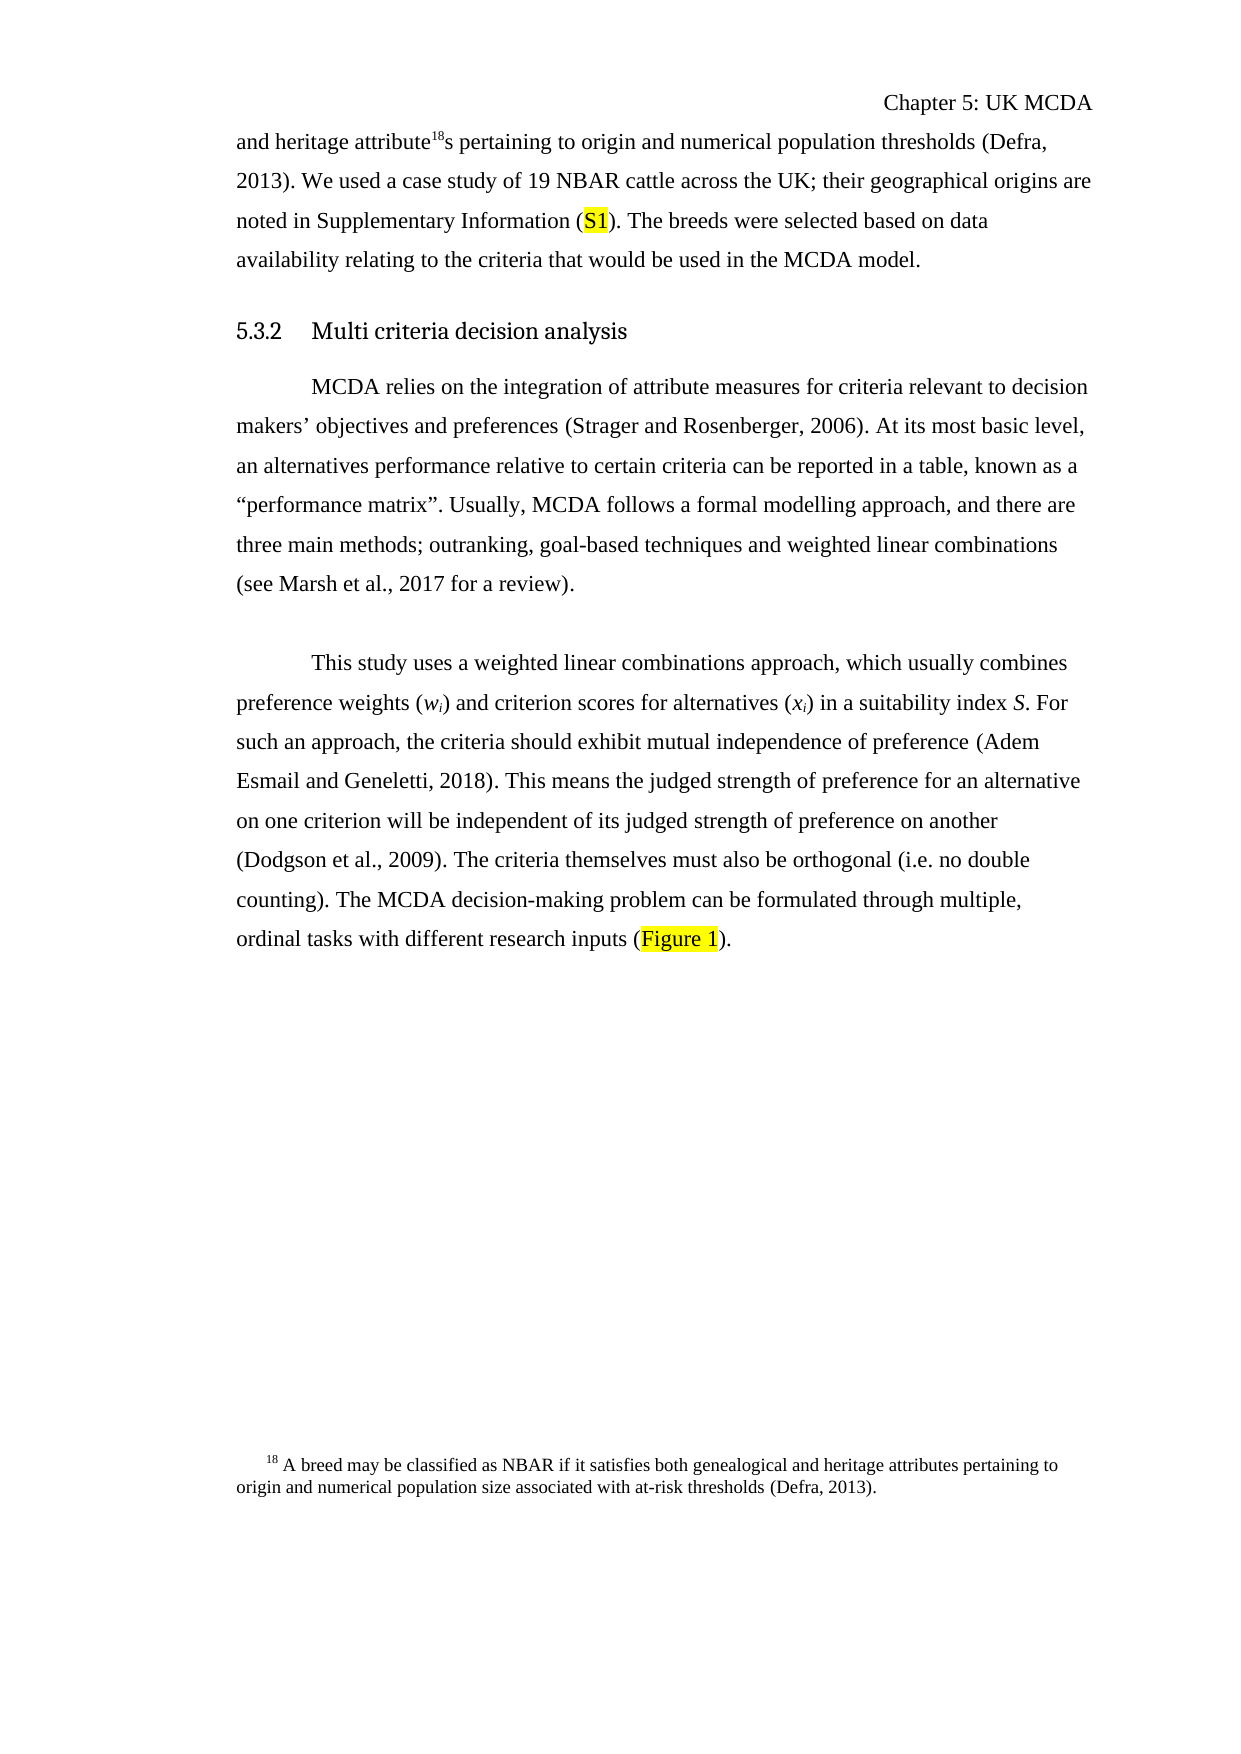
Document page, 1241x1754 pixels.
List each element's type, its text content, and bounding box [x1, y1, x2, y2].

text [236, 128, 1092, 273]
text MCDA relies on the integration of attribute measures for criteria relevant to decision makers’ objectives and preferences (Strager and Rosenberger, 2006). At its most basic level, an alternatives performance relative to certain criteria can be reported in a table, known as a “performance matrix”. Usually, MCDA follows a formal modelling approach, and there are three main methods; outranking, goal-based techniques and weighted linear combinations (see Marsh et al., 2017 for a review). [236, 373, 1092, 597]
text This study uses a weighted linear combinations approach, which usually combines preference weights (wi) and criterion scores for alternatives (xi) in a suitability index S. For such an approach, the criteria should exhibit mutual independence of preference (Adem Esmail and Geneletti, 2018). This means the judged strength of preference for an alternative on one criterion will be independent of its judged strength of preference on another (Dodgson et al., 2009). The criteria themselves must also be orthogonal (i.e. no double counting). The MCDA decision-making problem can be formulated through multiple, ordinal tasks with different research inputs (Figure 1). [236, 649, 1092, 952]
subtitle Multi criteria decision analysis [236, 317, 1092, 346]
